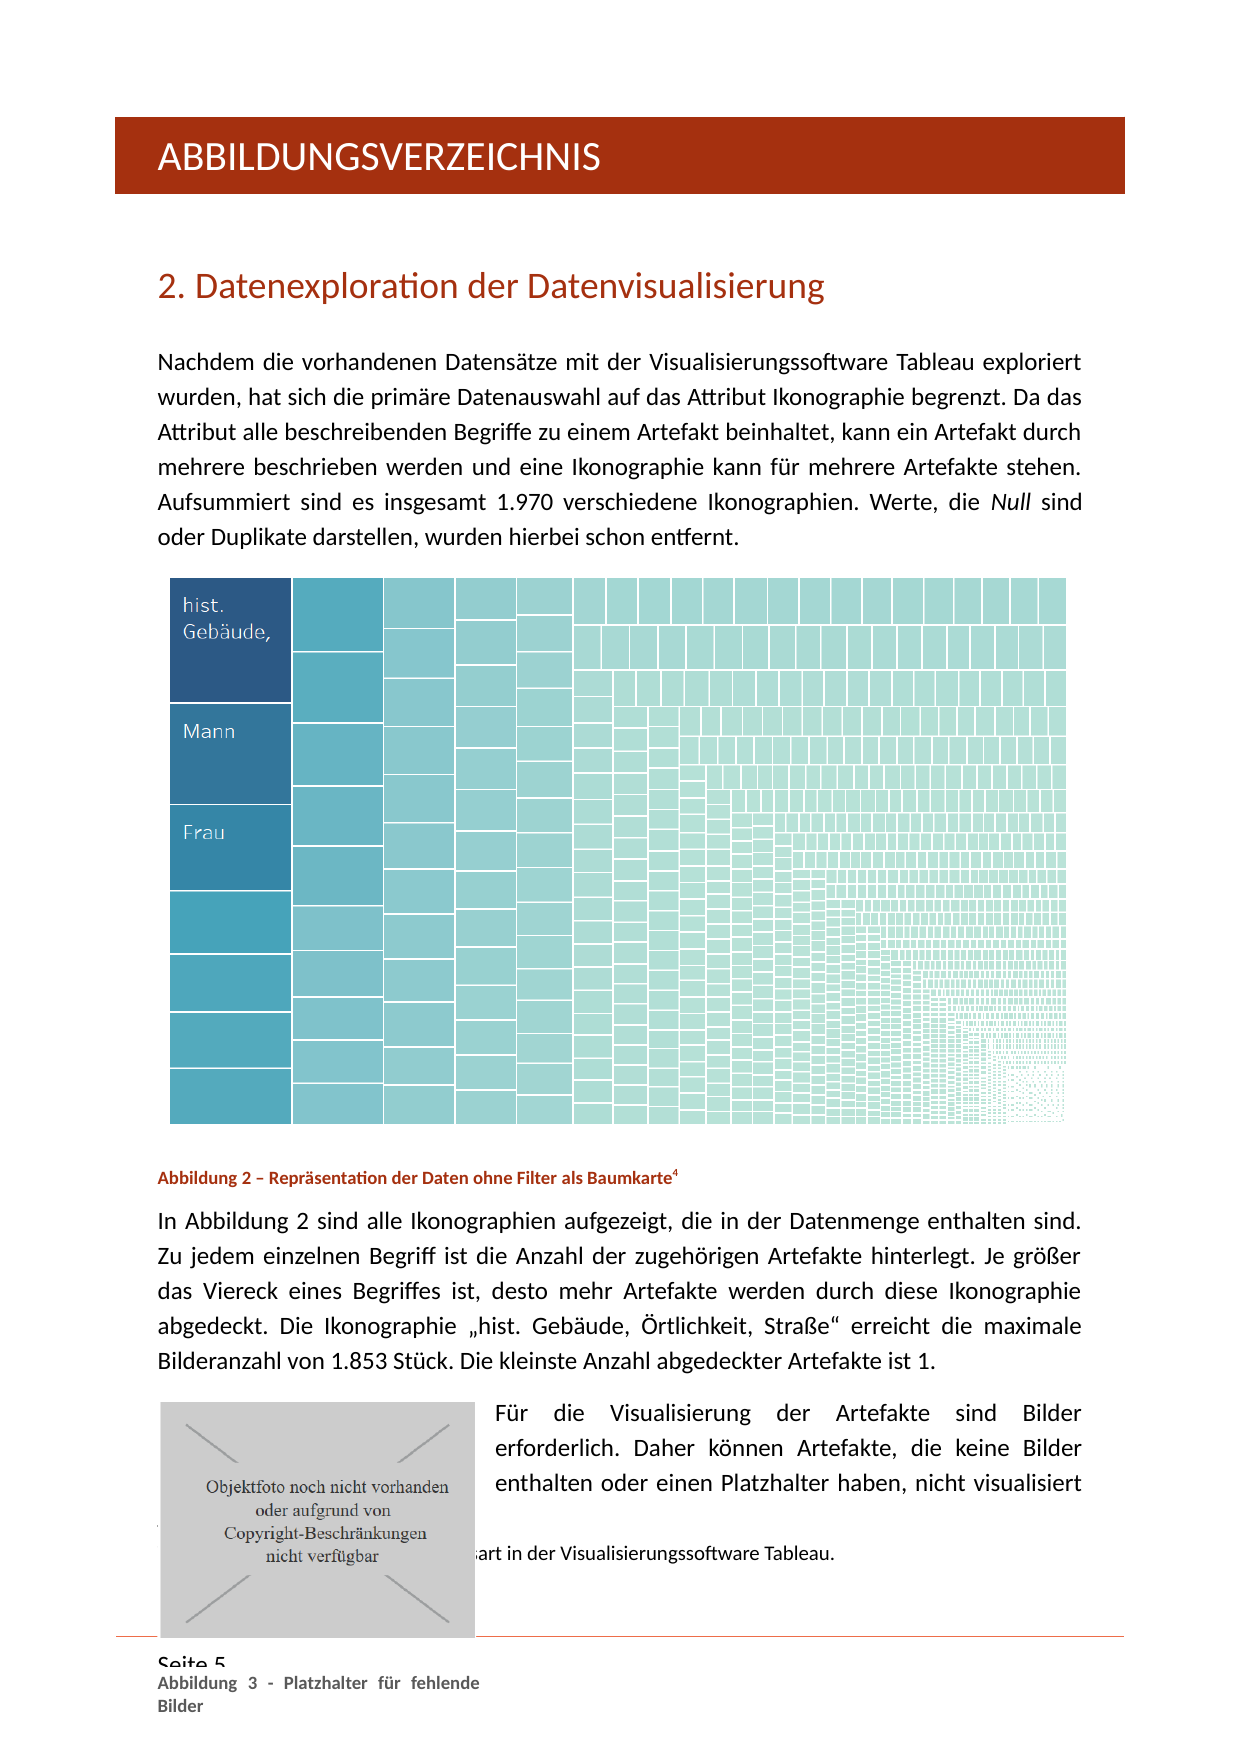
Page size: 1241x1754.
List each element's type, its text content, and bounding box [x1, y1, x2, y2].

picture [157, 1398, 477, 1639]
subtitle Datenexploration der Datenvisualisierung [157, 262, 1083, 308]
text In Abbildung 2 sind alle Ikonographien aufgezeigt, die in der Datenmenge enthalten sind. Zu jedem einzelnen Begriff ist die Anzahl der zugehörigen Artefakte hinterlegt. Je größer das Viereck eines Begriffes ist, desto mehr Artefakte werden durch diese Ikonographie abgedeckt. Die Ikonographie „hist. Gebäude, Örtlichkeit, Straße“ erreicht die maximale Bilderanzahl von 1.853 Stück. Die kleinste Anzahl abgedeckter Artefakte ist 1. [157, 1205, 1083, 1376]
text Nachdem die vorhandenen Datensätze mit der Visualisierungssoftware Tableau exploriert wurden, hat sich die primäre Datenauswahl auf das Attribut Ikonographie begrenzt. Da das Attribut alle beschreibenden Begriffe zu einem Artefakt beinhaltet, kann ein Artefakt durch mehrere beschrieben werden und eine Ikonographie kann für mehrere Artefakte stehen. Aufsummiert sind es insgesamt 1.970 verschiedene Ikonographien. Werte, die Null sind oder Duplikate darstellen, wurden hierbei schon entfernt. [157, 346, 1083, 551]
text Abbildung 2 – Repräsentation der Daten ohne Filter als Baumkarte [157, 1166, 1083, 1189]
picture [157, 572, 1082, 1145]
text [157, 1397, 1083, 1498]
